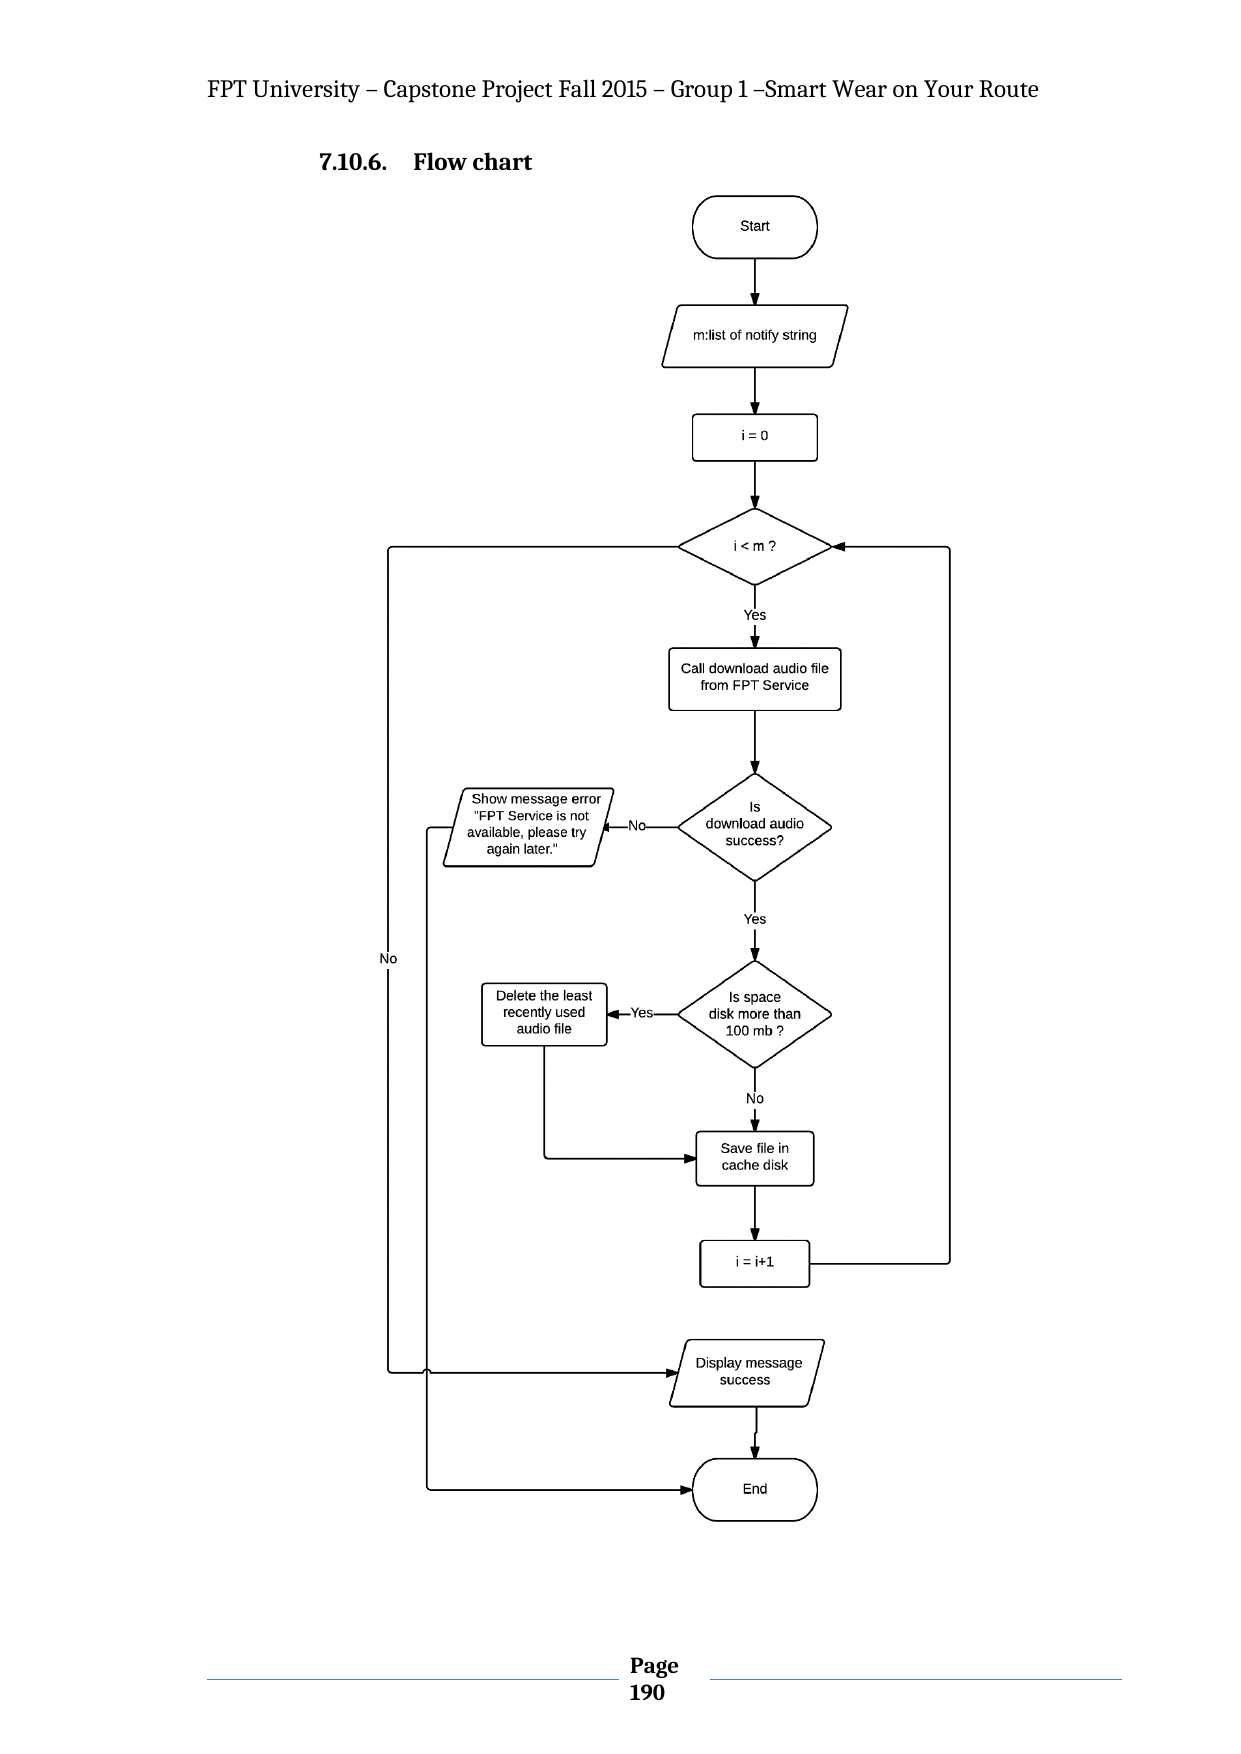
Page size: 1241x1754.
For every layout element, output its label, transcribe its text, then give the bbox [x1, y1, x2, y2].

picture [348, 180, 981, 1552]
subtitle Flow chart [319, 148, 1122, 176]
